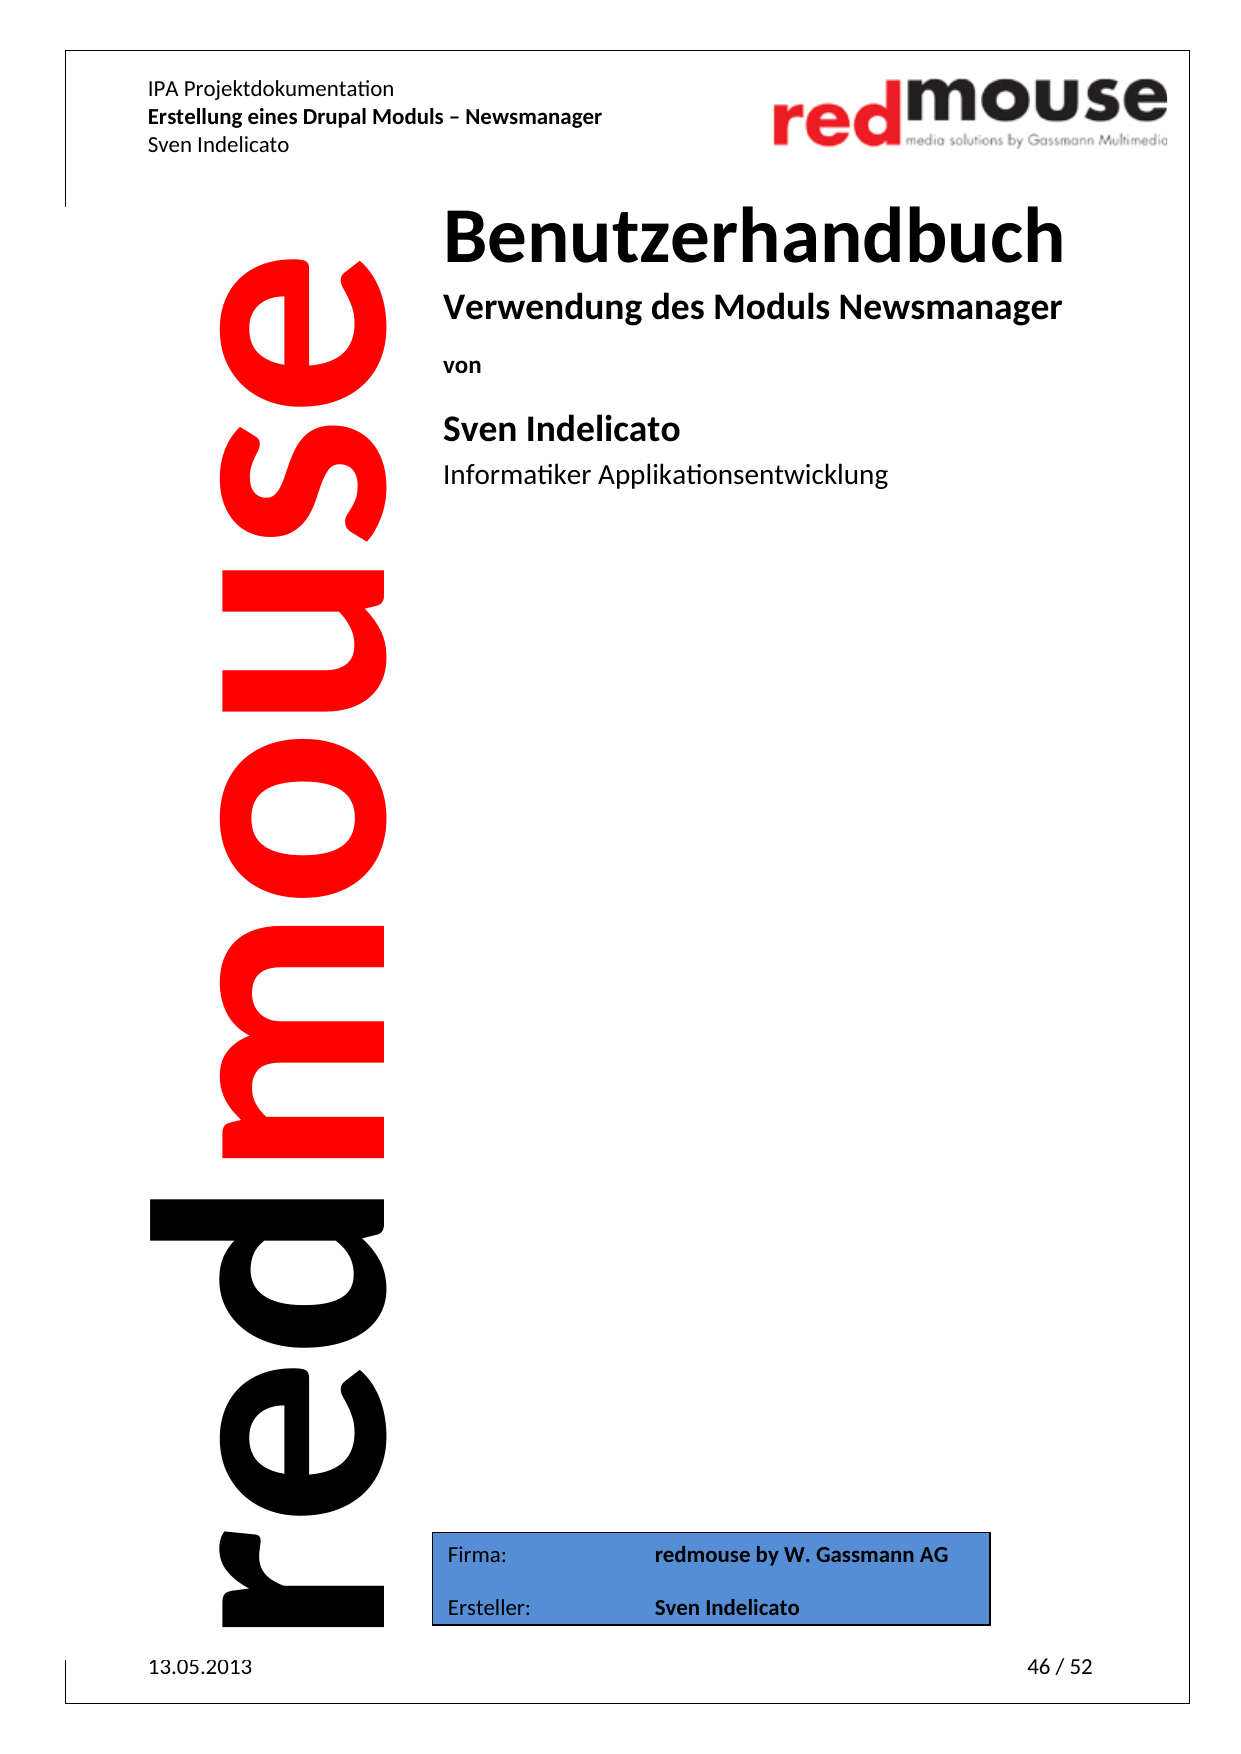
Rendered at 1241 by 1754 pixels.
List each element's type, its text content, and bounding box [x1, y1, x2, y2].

text Benutzerhandbuch Verwendung des Moduls Newsmanager [443, 186, 1093, 328]
picture [773, 78, 1168, 149]
text von [443, 349, 1093, 380]
text Sven Indelicato Informatiker Applikationsentwicklung [443, 405, 1093, 492]
